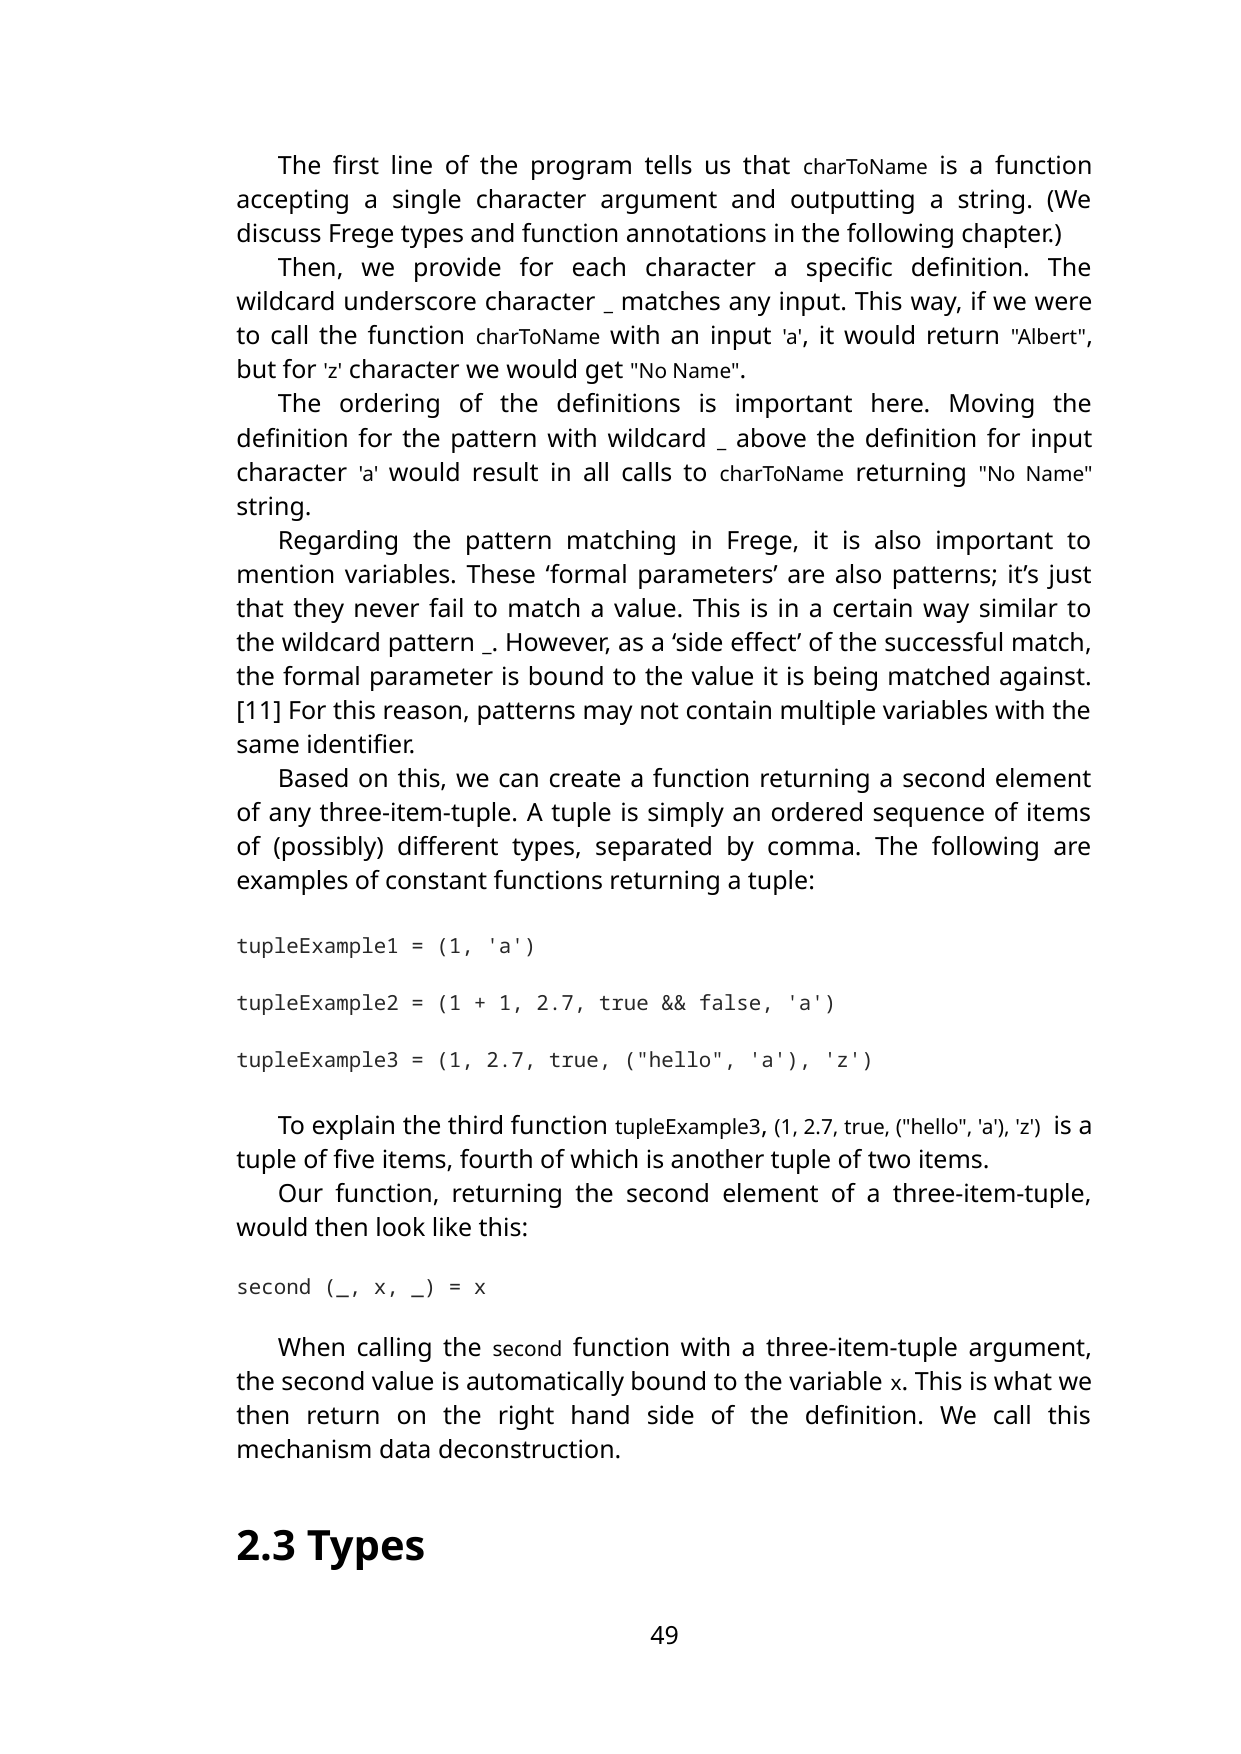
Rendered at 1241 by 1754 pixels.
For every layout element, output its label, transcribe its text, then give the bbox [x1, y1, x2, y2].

text Regarding the pattern matching in Frege, it is also important to mention variables. These ‘formal parameters’ are also patterns; it’s just that they never fail to match a value. This is in a certain way similar to the wildcard pattern _. However, as a ‘side effect’ of the successful match, the formal parameter is bound to the value it is being matched against. [11] For this reason, patterns may not contain multiple variables with the same identifier. [236, 522, 1092, 761]
text tupleExample2 = (1 + 1, 2.7, true && false, 'a') [236, 988, 1092, 1016]
text second (_, x, _) = x [236, 1272, 1092, 1301]
text tupleExample3 = (1, 2.7, true, ("hello", 'a'), 'z') [236, 1045, 1092, 1073]
text Based on this, we can create a function returning a second element of any three-item-tuple. A tuple is simply an ordered sequence of items of (possibly) different types, separated by comma. The following are examples of constant functions returning a tuple: [236, 761, 1092, 897]
text The ordering of the definitions is important here. Moving the definition for the pattern with wildcard _ above the definition for input character 'a' would result in all calls to charToName returning "No Name" string. [236, 386, 1092, 522]
text When calling the second function with a three-item-tuple argument, the second value is automatically bound to the variable x. This is what we then return on the right hand side of the definition. We call this mechanism data deconstruction. [236, 1329, 1092, 1466]
text Our function, returning the second element of a three-item-tuple, would then look like this: [236, 1176, 1092, 1244]
text Then, we provide for each character a specific definition. The wildcard underscore character _ matches any input. This way, if we were to call the function charToName with an input 'a', it would return "Albert", but for 'z' character we would get "No Name". [236, 250, 1092, 386]
text To explain the third function tupleExample3, (1, 2.7, true, ("hello", 'a'), 'z') is a tuple of five items, fourth of which is another tuple of two items. [236, 1107, 1092, 1176]
text tupleExample1 = (1, 'a') [236, 931, 1092, 959]
text The first line of the program tells us that charToName is a function accepting a single character argument and outputting a string. (We discuss Frege types and function annotations in the following chapter.) [236, 148, 1092, 250]
subtitle 2.3 Types [236, 1516, 1092, 1572]
